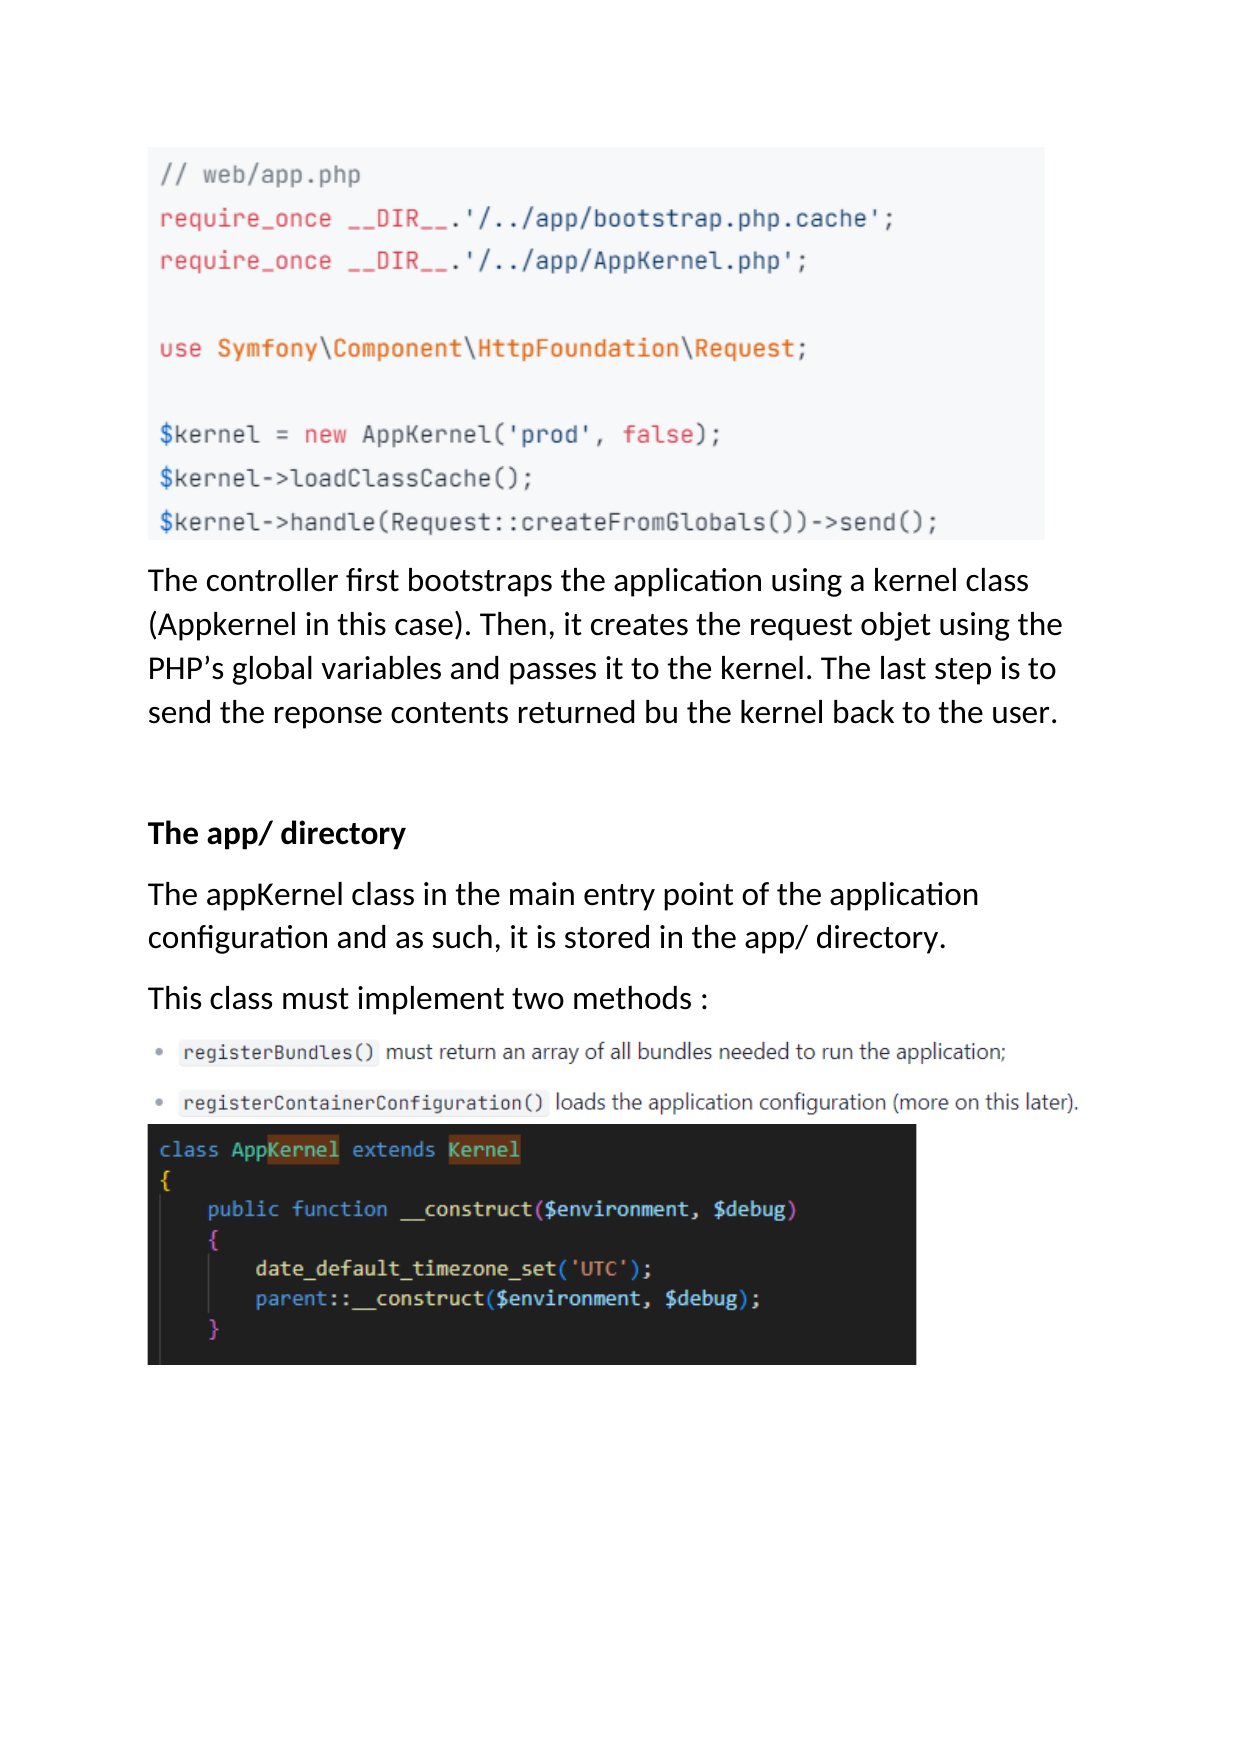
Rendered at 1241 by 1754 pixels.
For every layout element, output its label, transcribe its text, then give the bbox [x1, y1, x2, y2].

text The controller first bootstraps the application using a kernel class (Appkernel in this case). Then, it creates the request objet using the PHP’s global variables and passes it to the kernel. The last step is to send the reponse contents returned bu the kernel back to the user. [148, 559, 1093, 731]
text This class must implement two methods : [148, 977, 1093, 1018]
text The appKernel class in the main entry point of the application configuration and as such, it is stored in the app/ directory. [148, 872, 1093, 957]
picture [147, 147, 1045, 540]
picture [147, 1037, 1093, 1122]
picture [147, 1124, 917, 1365]
text The app/ directory [148, 812, 1093, 853]
